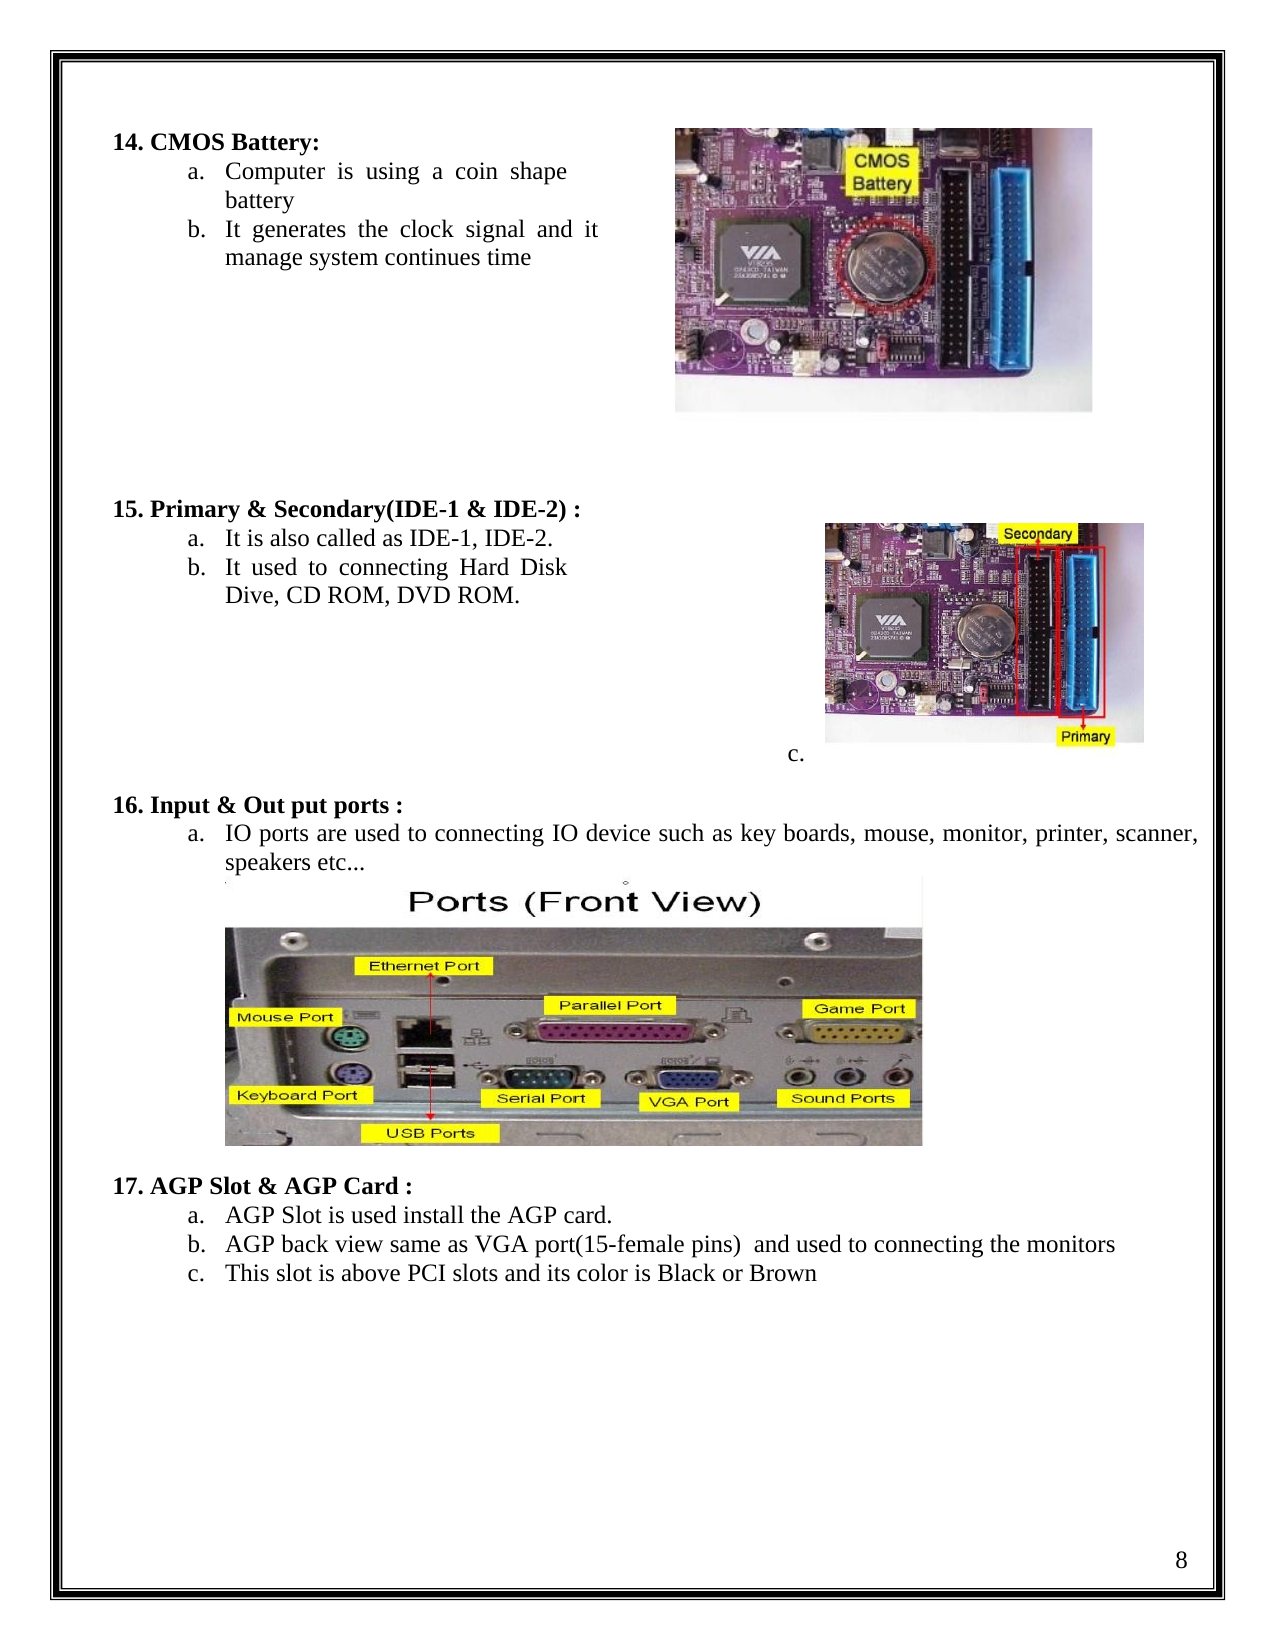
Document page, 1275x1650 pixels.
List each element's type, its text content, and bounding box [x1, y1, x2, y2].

subtitle Primary & Secondary(IDE-1 & IDE-2) : [112, 495, 1212, 523]
text c. [422, 738, 1170, 767]
list It used to connecting Hard Disk Dive, CD ROM, DVD ROM. [187, 552, 600, 609]
list This slot is above PCI slots and its color is Black or Brown [187, 1258, 1212, 1287]
list It generates the clock signal and it manage system continues time [187, 214, 600, 271]
picture [675, 156, 1093, 438]
subtitle Input & Out put ports : [112, 790, 1212, 818]
list It is also called as IDE-1, IDE-2. [187, 523, 1212, 552]
list AGP Slot is used install the AGP card. [187, 1200, 1212, 1229]
list Computer is using a coin shape battery [187, 156, 600, 214]
subtitle AGP Slot & AGP Card : [112, 1172, 1212, 1200]
list AGP back view same as VGA port(15-female pins) and used to connecting the monitors [187, 1229, 1212, 1258]
subtitle CMOS Battery: [112, 128, 1212, 156]
list IO ports are used to connecting IO device such as key boards, mouse, monitor, printer, scanner, speakers etc... [187, 818, 1200, 876]
picture [825, 552, 1144, 738]
picture [225, 876, 924, 1146]
